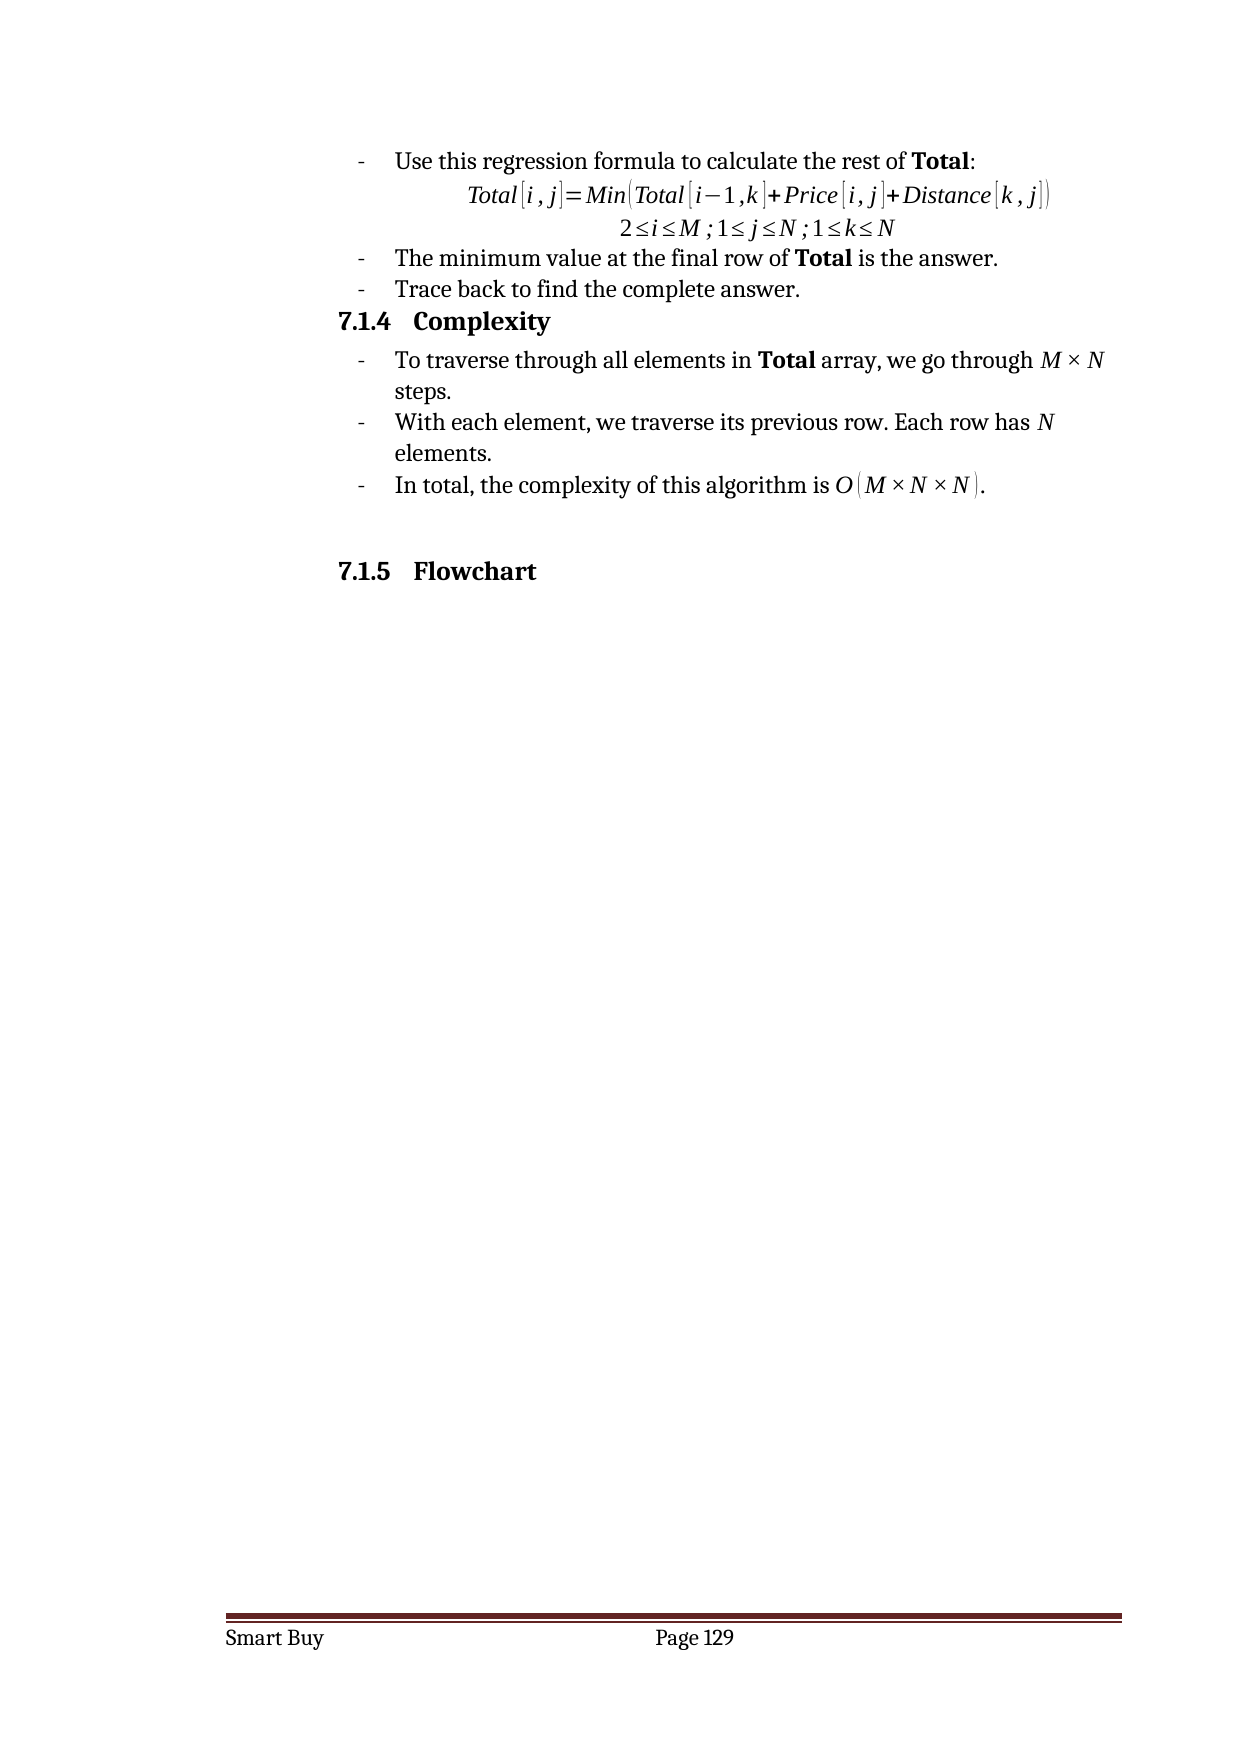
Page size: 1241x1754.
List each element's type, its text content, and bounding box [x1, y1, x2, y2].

subtitle Flowchart [338, 556, 1122, 587]
list With each element, we traverse its previous row. Each row has elements. [357, 408, 1122, 468]
list To traverse through all elements in Total array, we go through steps. [357, 346, 1122, 406]
list In total, the complexity of this algorithm is [357, 470, 1122, 501]
list Use this regression formula to calculate the rest of Total: [357, 147, 1122, 176]
subtitle Complexity [338, 306, 1122, 337]
list The minimum value at the final row of Total is the answer. [357, 244, 1122, 273]
list Trace back to find the complete answer. [357, 275, 1122, 304]
